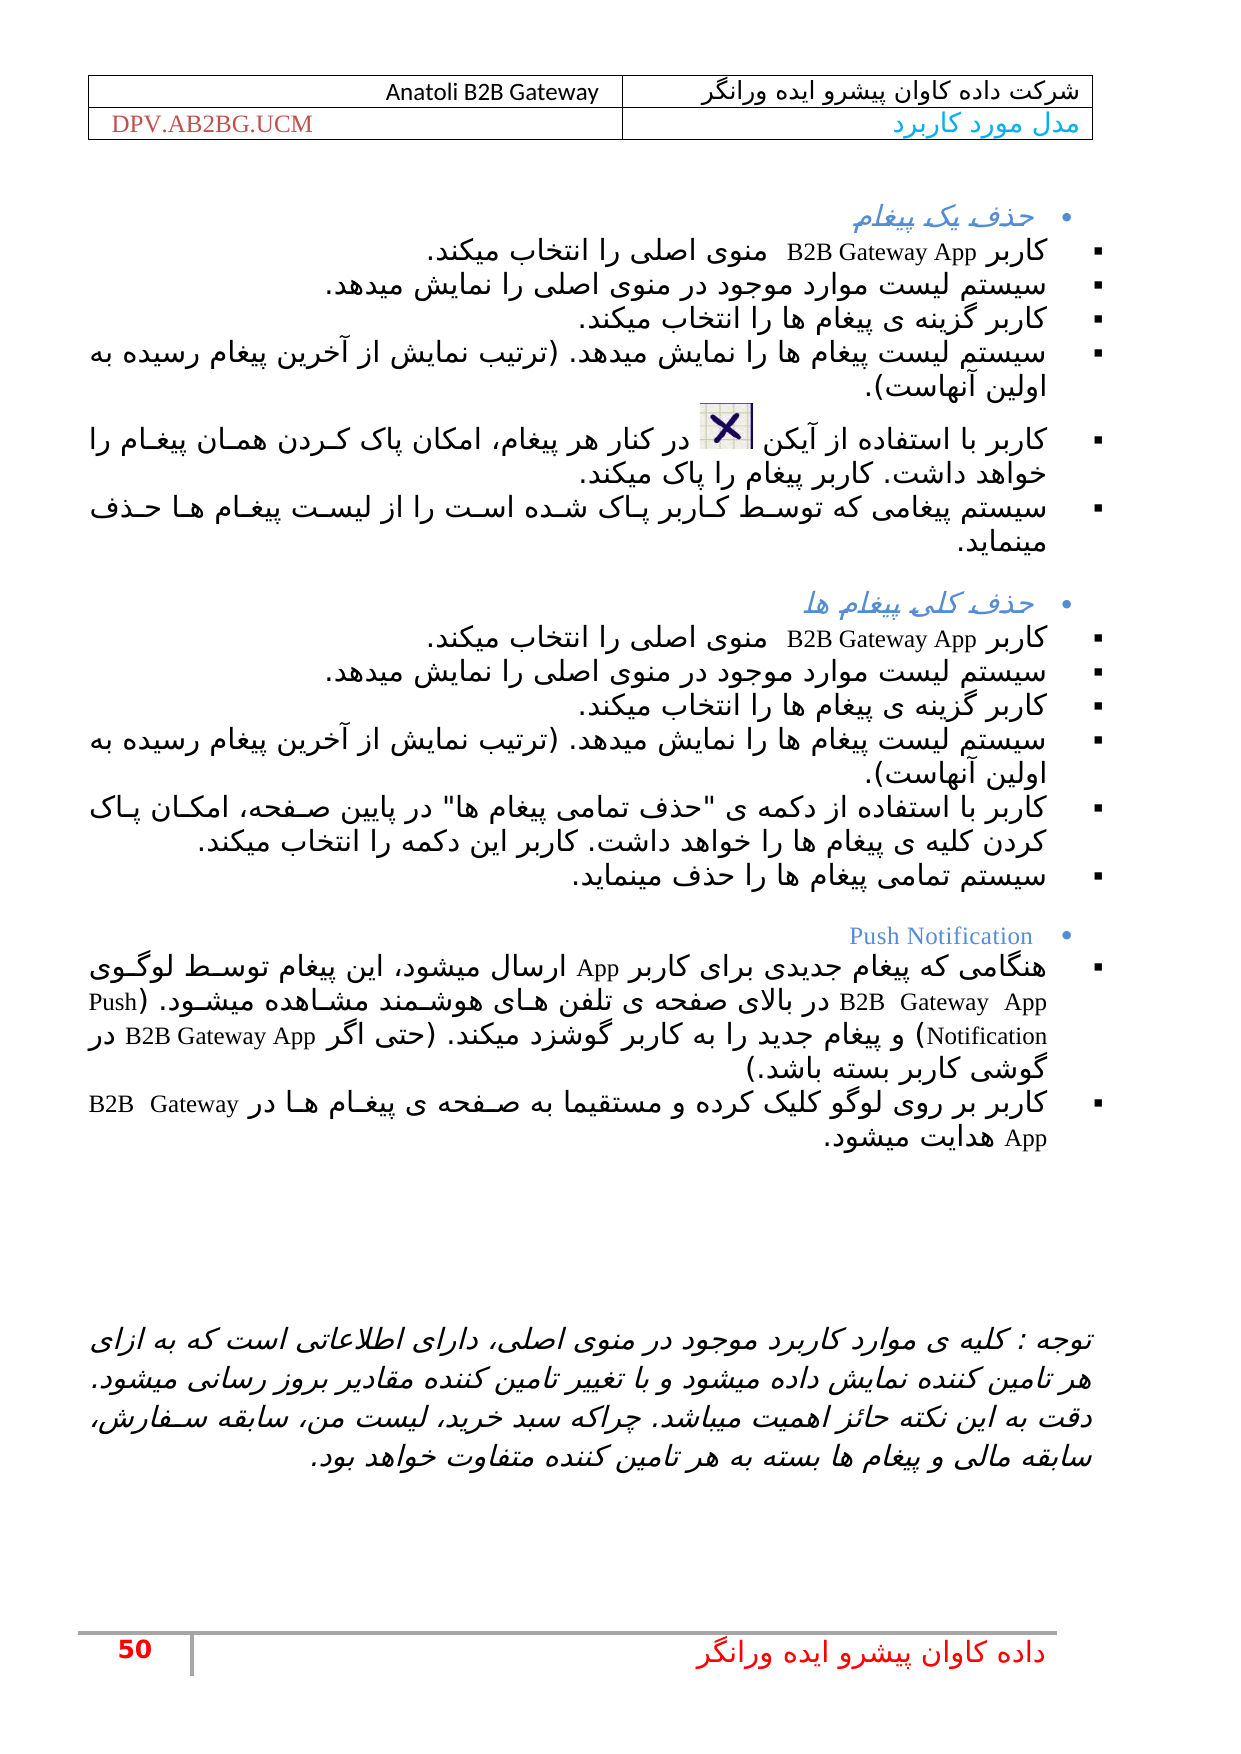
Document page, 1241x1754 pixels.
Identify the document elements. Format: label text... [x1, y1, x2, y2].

list سیستم لیست پیغام ها را نمایش میدهد. (ترتیب نمایش از آخرین پیغام رسیده به اولین آنهاست). [89, 722, 1092, 790]
subtitle حذف کلی پیغام ها [89, 587, 1063, 621]
list کاربر بر روی لوگو کلیک کرده و مستقیما به صفحه ی پیغام ها در B2B Gateway App هدایت میشود. [89, 1086, 1092, 1153]
subtitle حذف یک پیغام [89, 199, 1063, 233]
list كاربر B2B Gateway App منوی اصلی را انتخاب میکند. [89, 621, 1092, 654]
text توجه : کلیه ی موارد کاربرد موجود در منوی اصلی، دارای اطلاعاتی است که به ازای هر تامین کننده نمایش داده میشود و با تغییر تامین کننده مقادیر بروز رسانی میشود. دقت به این نکته حائز اهمیت میباشد. چراکه سبد خرید، لیست من، سابقه سفارش، سابقه مالی و پیغام ها بسته به هر تامین کننده متفاوت خواهد بود. [89, 1323, 1092, 1473]
list کاربر با استفاده از دکمه ی "حذف تمامی پیغام ها" در پایین صفحه، امکان پاک کردن کلیه ی پیغام ها را خواهد داشت. کاربر این دکمه را انتخاب میکند. [89, 790, 1092, 858]
list سیستم لیست پیغام ها را نمایش میدهد. (ترتیب نمایش از آخرین پیغام رسیده به اولین آنهاست). [89, 335, 1092, 403]
list کاربر گزینه ی پیغام ها را انتخاب میکند. [89, 301, 1092, 335]
list کاربر با استفاده از آیکن در کنار هر پیغام، امکان پاک کردن همان پیغام را خواهد داشت. کاربر پیغام را پاک میکند. [89, 403, 1092, 490]
list سیستم لیست موارد موجود در منوی اصلی را نمایش میدهد. [89, 654, 1092, 688]
list كاربر B2B Gateway App منوی اصلی را انتخاب میکند. [89, 233, 1092, 267]
list سیستم لیست موارد موجود در منوی اصلی را نمایش میدهد. [89, 267, 1092, 301]
picture [699, 403, 753, 449]
list کاربر گزینه ی پیغام ها را انتخاب میکند. [89, 688, 1092, 722]
list هنگامی که پیغام جدیدی برای کاربر App ارسال میشود، این پیغام توسط لوگوی B2B Gateway App در بالای صفحه ی تلفن های هوشمند مشاهده میشود. (Push Notification) و پیغام جدید را به کاربر گوشزد میکند. (حتی اگر B2B Gateway App در گوشی کاربر بسته باشد.) [89, 950, 1092, 1086]
subtitle Push Notification [89, 921, 1063, 950]
list سیستم تمامی پیغام ها را حذف مینماید. [89, 858, 1092, 892]
list سیستم پیغامی که توسط کاربر پاک شده است را از لیست پیغام ها حذف مینماید. [89, 490, 1092, 558]
